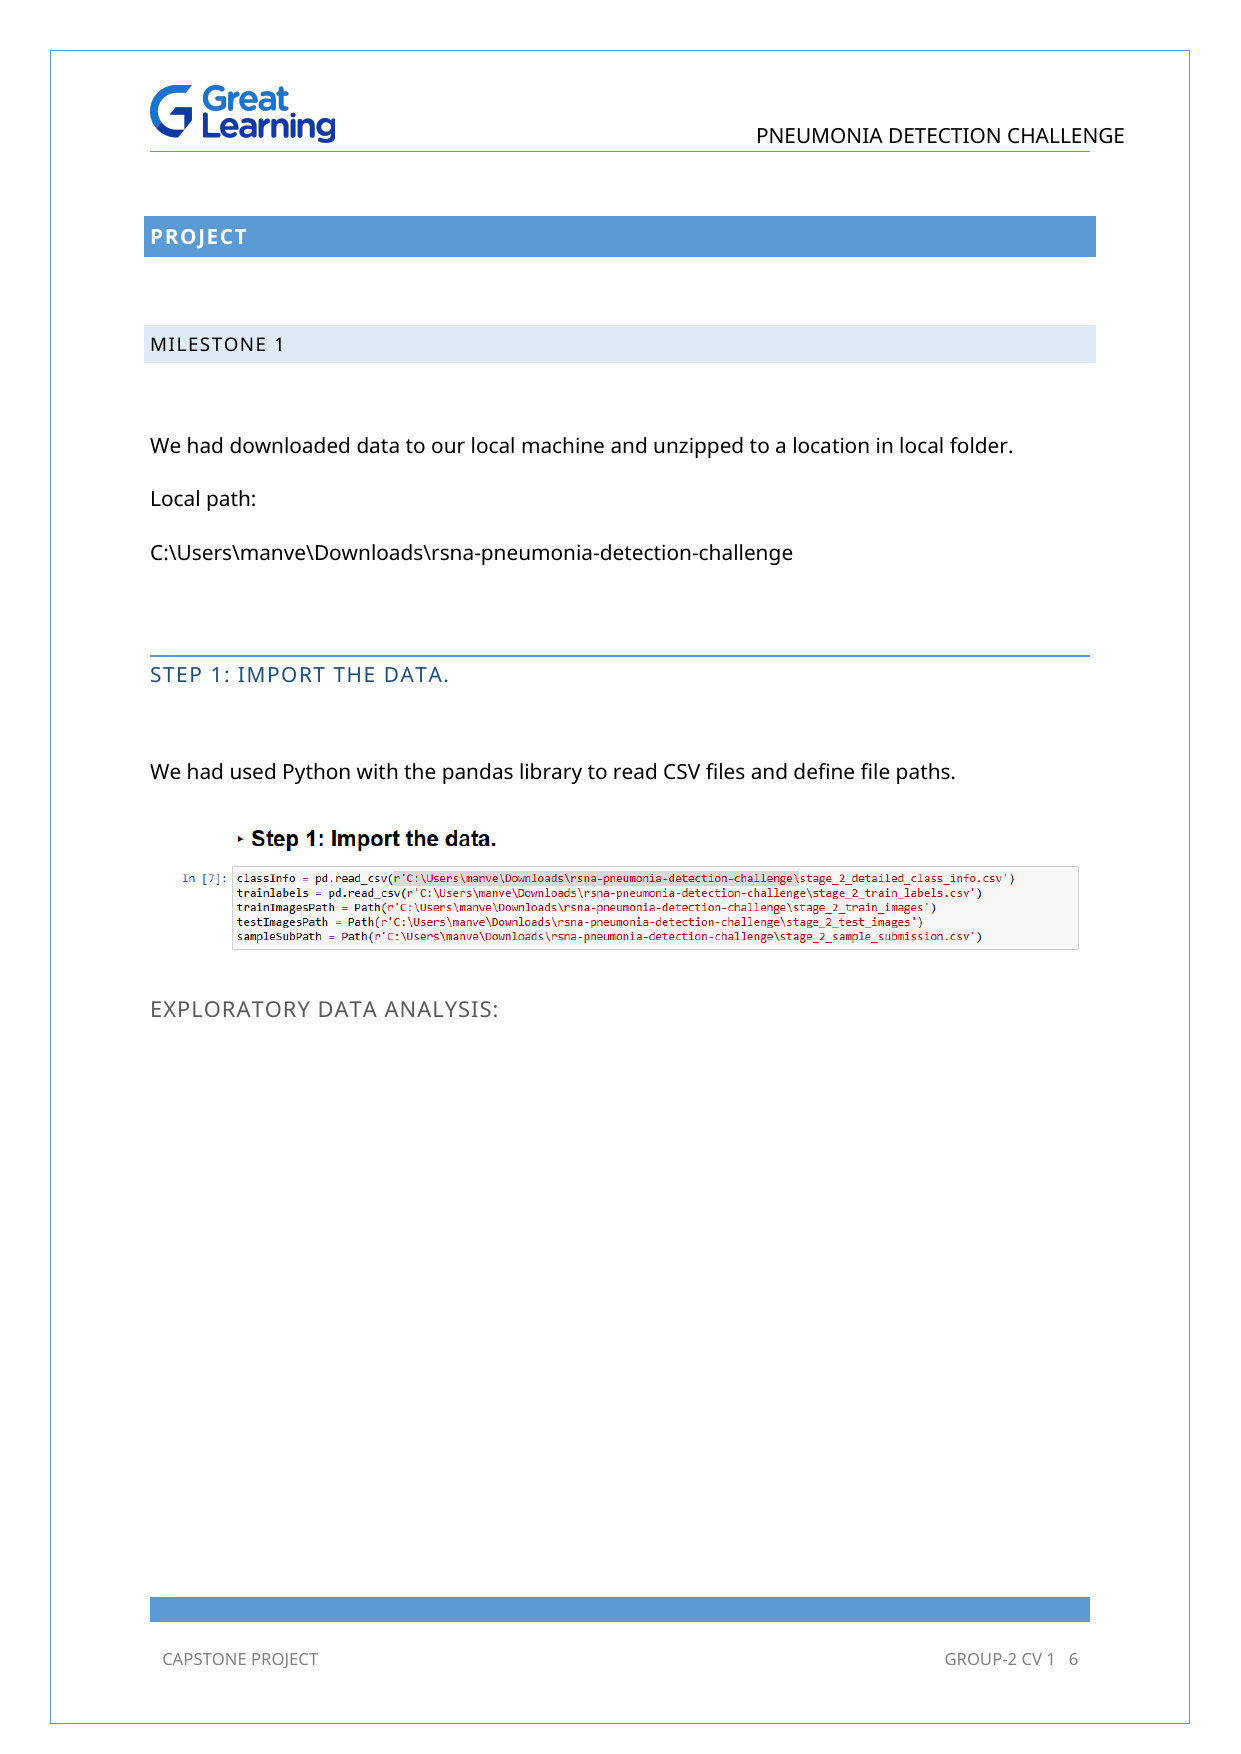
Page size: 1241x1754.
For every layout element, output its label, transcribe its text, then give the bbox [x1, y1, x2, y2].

subtitle Step 1: Import the data. [150, 657, 1090, 689]
subtitle Exploratory data analysis: [150, 993, 1090, 1023]
text Local path: [150, 484, 1090, 513]
subtitle Milestone 1 [150, 331, 1090, 357]
text We had used Python with the pandas library to read CSV files and define file paths. [150, 757, 1090, 786]
text C:\Users\manve\Downloads\rsna-pneumonia-detection-challenge [150, 538, 1090, 566]
subtitle PROJECT [150, 223, 1090, 251]
text We had downloaded data to our local machine and unzipped to a location in local folder. [150, 431, 1090, 459]
picture [150, 810, 1091, 969]
picture [150, 85, 335, 143]
